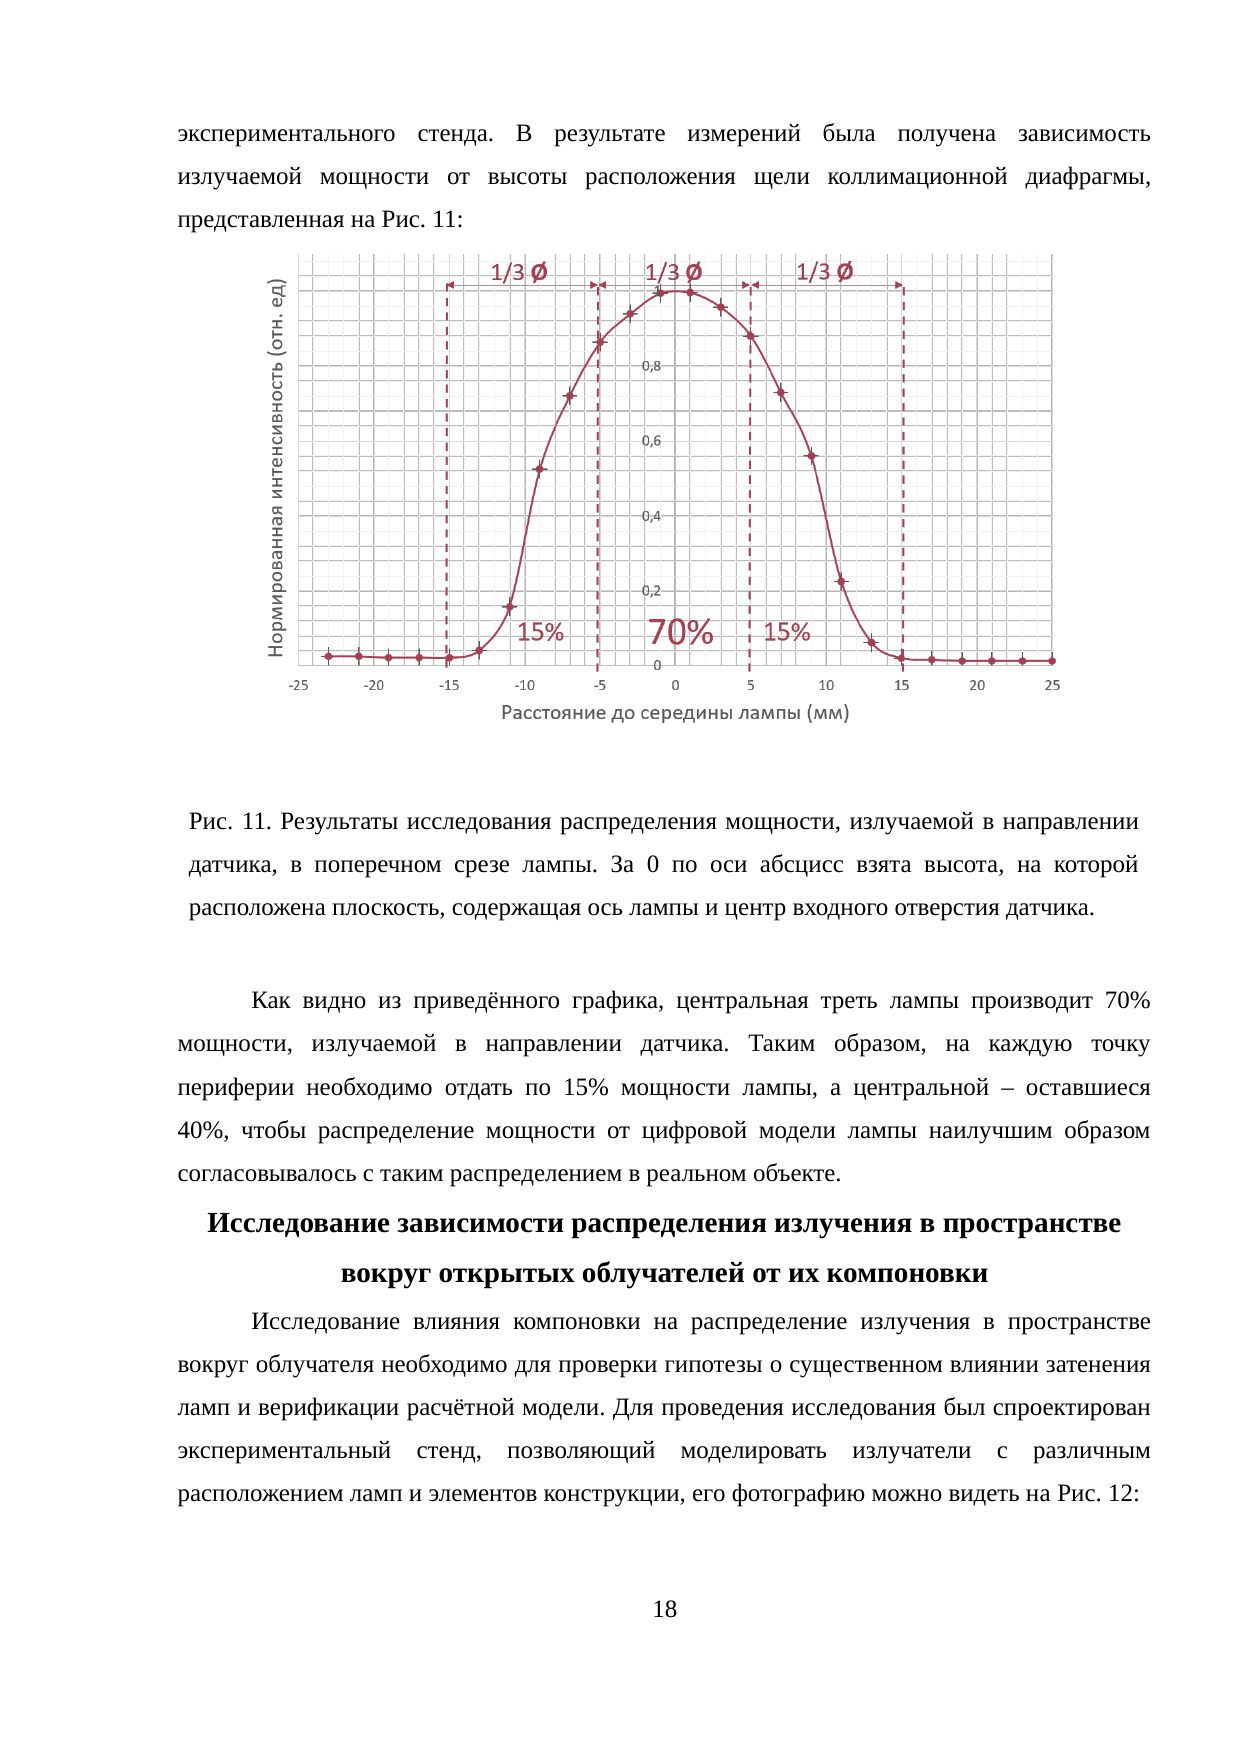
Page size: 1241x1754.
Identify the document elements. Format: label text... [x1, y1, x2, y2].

subtitle Исследование зависимости распределения излучения в пространстве вокруг открытых облучателей от их компоновки [177, 1205, 1152, 1289]
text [177, 118, 1152, 233]
text Исследование влияния компоновки на распределение излучения в пространстве вокруг облучателя необходимо для проверки гипотезы о существенном влиянии затенения ламп и верификации расчётной модели. Для проведения исследования был спроектирован экспериментальный стенд, позволяющий моделировать излучатели с различным расположением ламп и элементов конструкции, его фотографию можно видеть на рисунке 12: [177, 1306, 1152, 1507]
text Как видно из приведённого графика, центральная треть лампы производит 70% мощности, излучаемой в направлении датчика. Таким образом, на каждую точку периферии необходимо отдать по 15% мощности лампы, а центральной – оставшиеся 40%, чтобы распределение мощности от цифровой модели лампы наилучшим образом согласовывалось с таким распределением в реальном объекте. [177, 985, 1152, 1187]
picture [252, 247, 1075, 742]
table_header Рис. 11. Результаты исследования распределения мощности, излучаемой в направлении датчика, в поперечном срезе лампы. За 0 по оси абсцисс взята высота, на которой расположена плоскость, содержащая ось лампы и центр входного отверстия датчика. [177, 248, 1151, 985]
